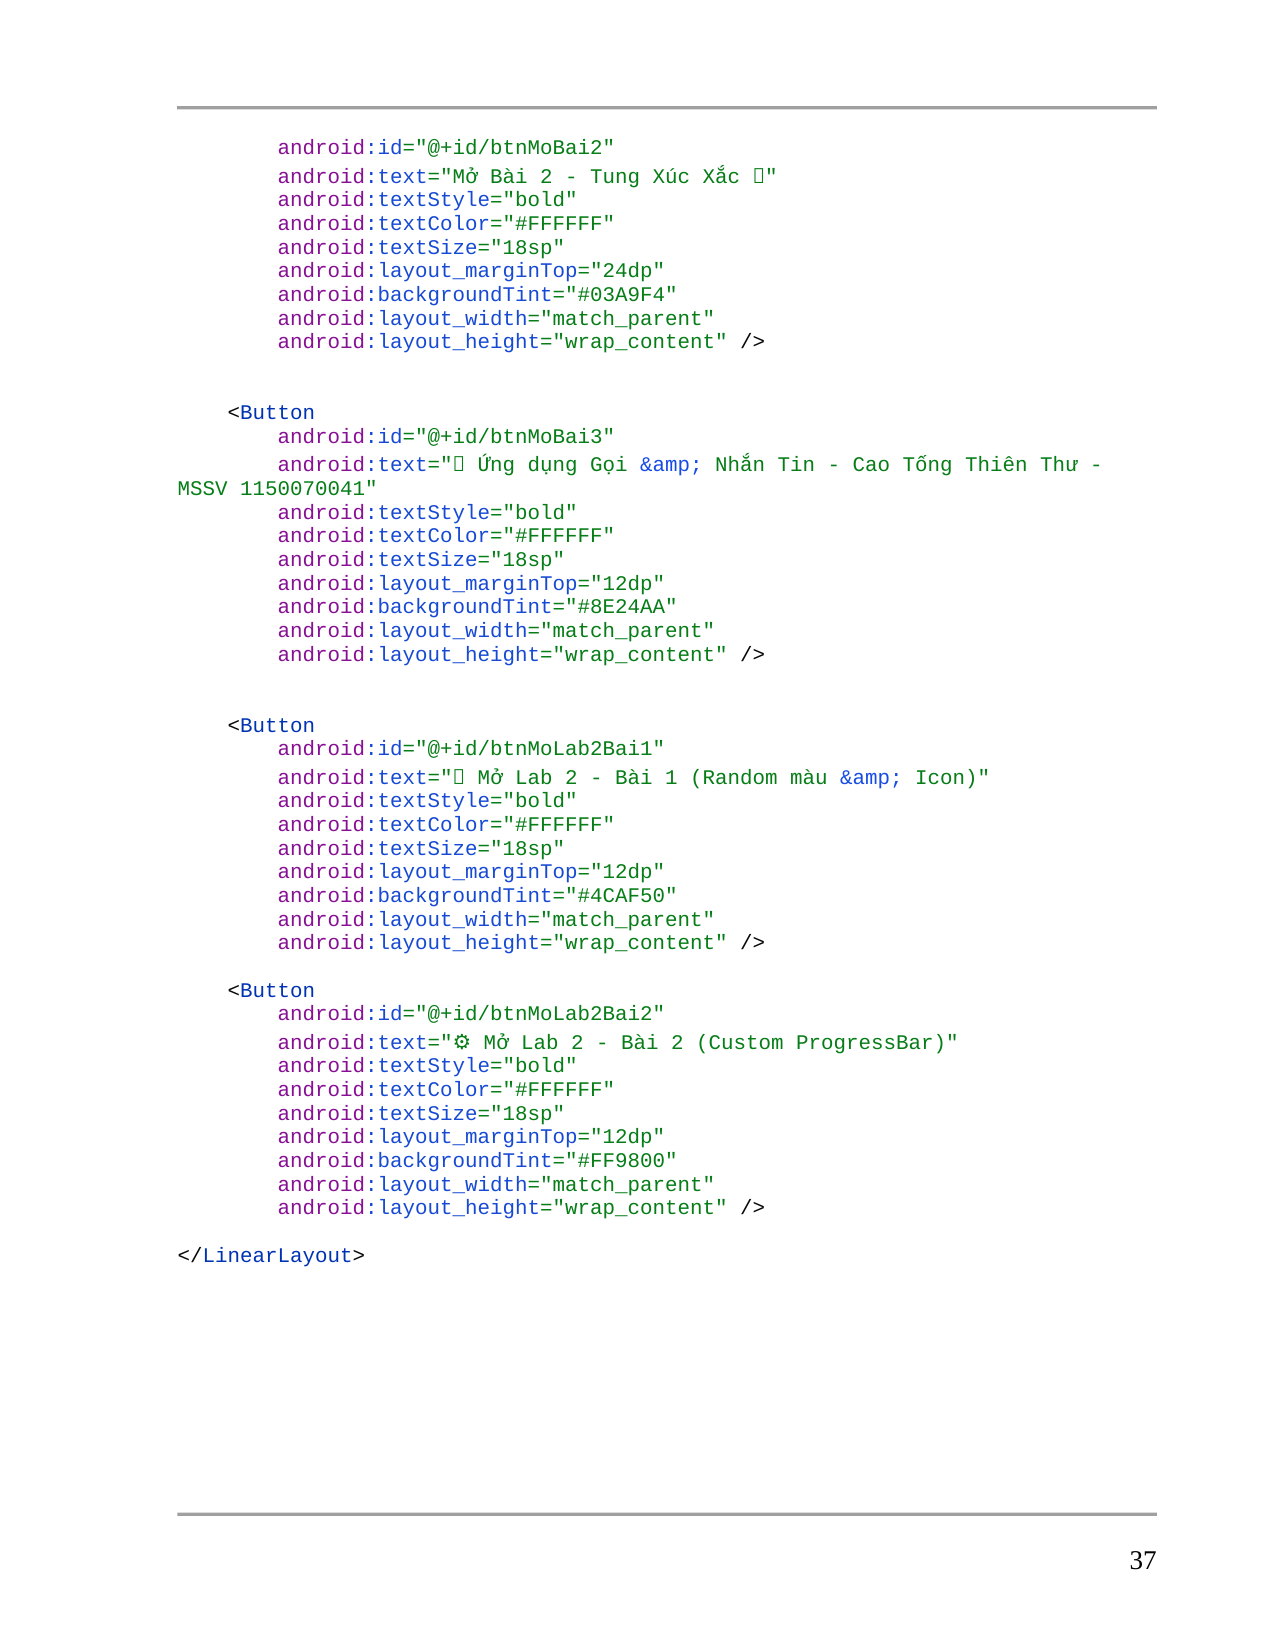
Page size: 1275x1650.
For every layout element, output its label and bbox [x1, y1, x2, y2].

text [177, 137, 1157, 1268]
